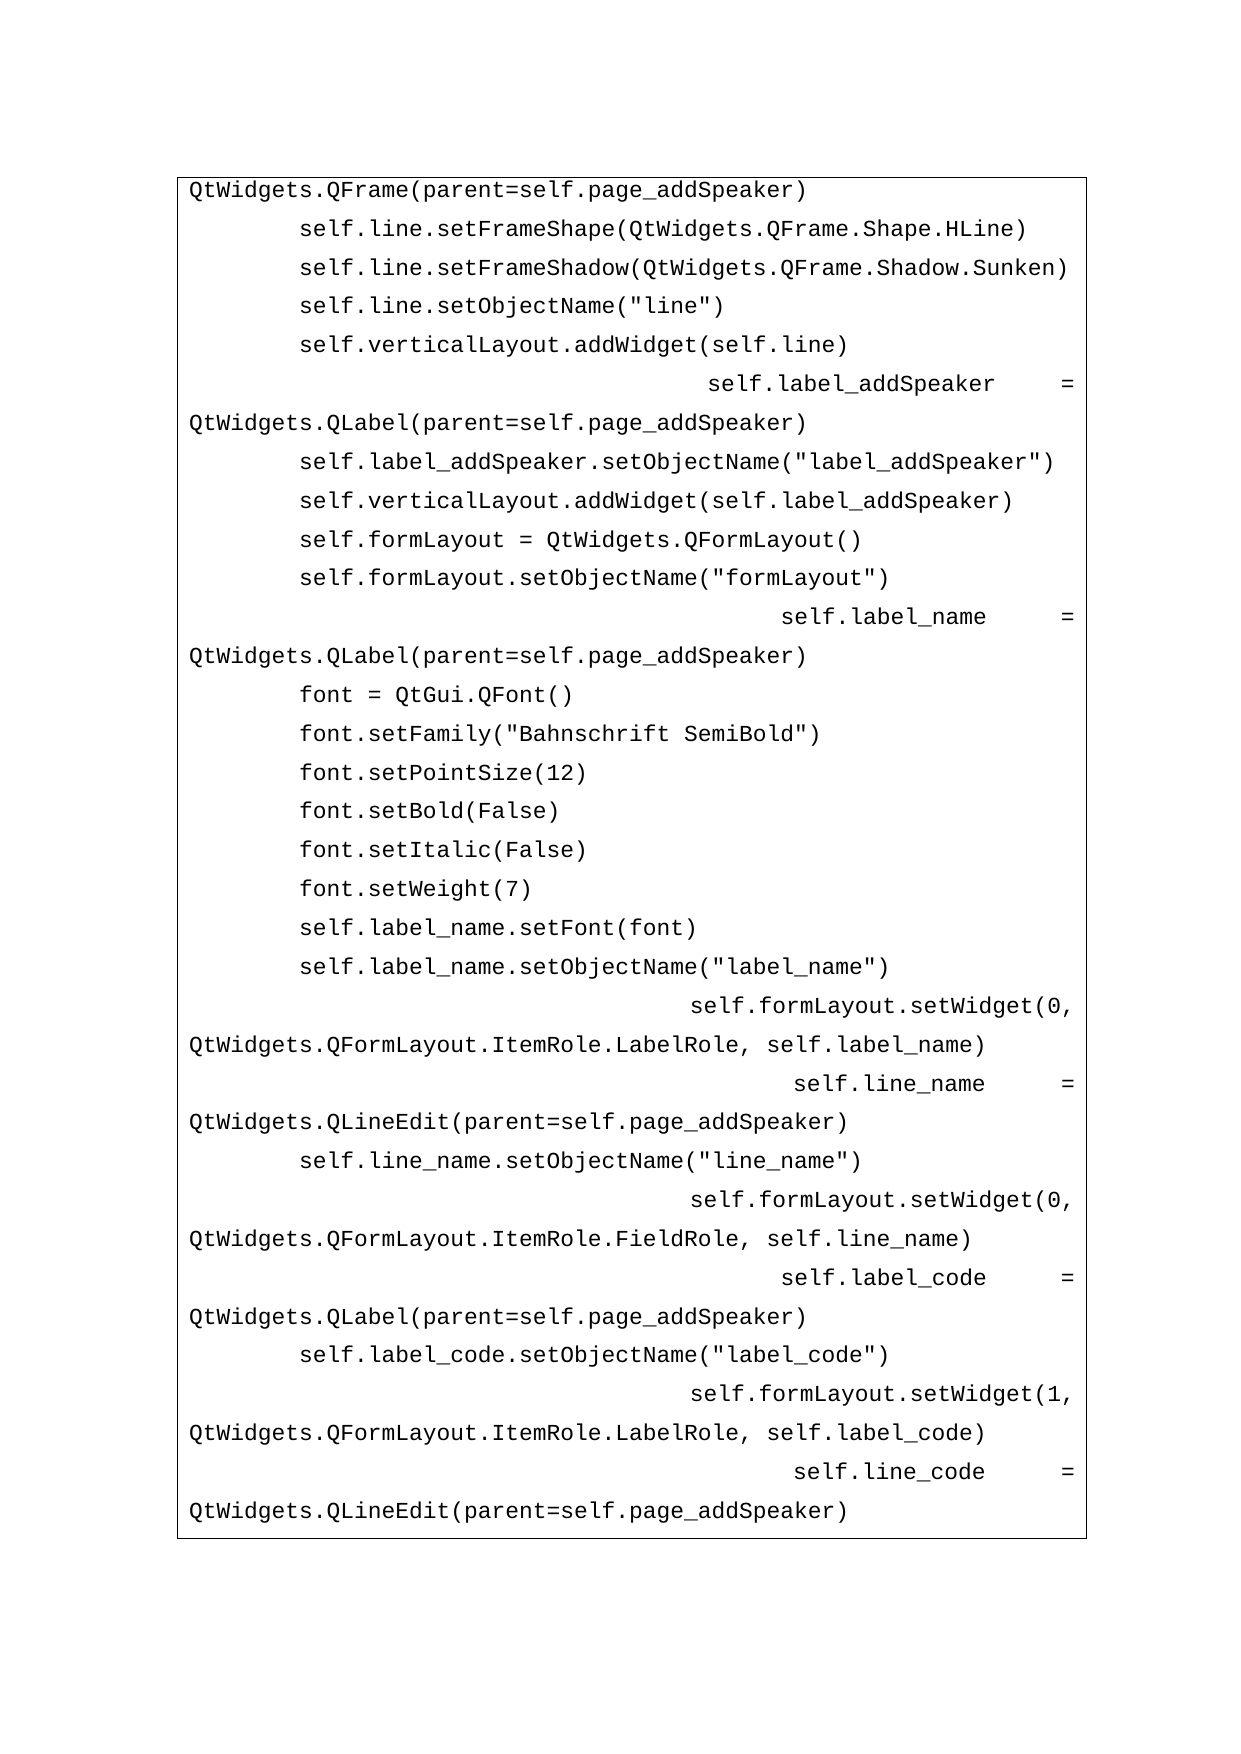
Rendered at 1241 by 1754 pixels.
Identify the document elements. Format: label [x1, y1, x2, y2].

table_header [178, 178, 1086, 1538]
